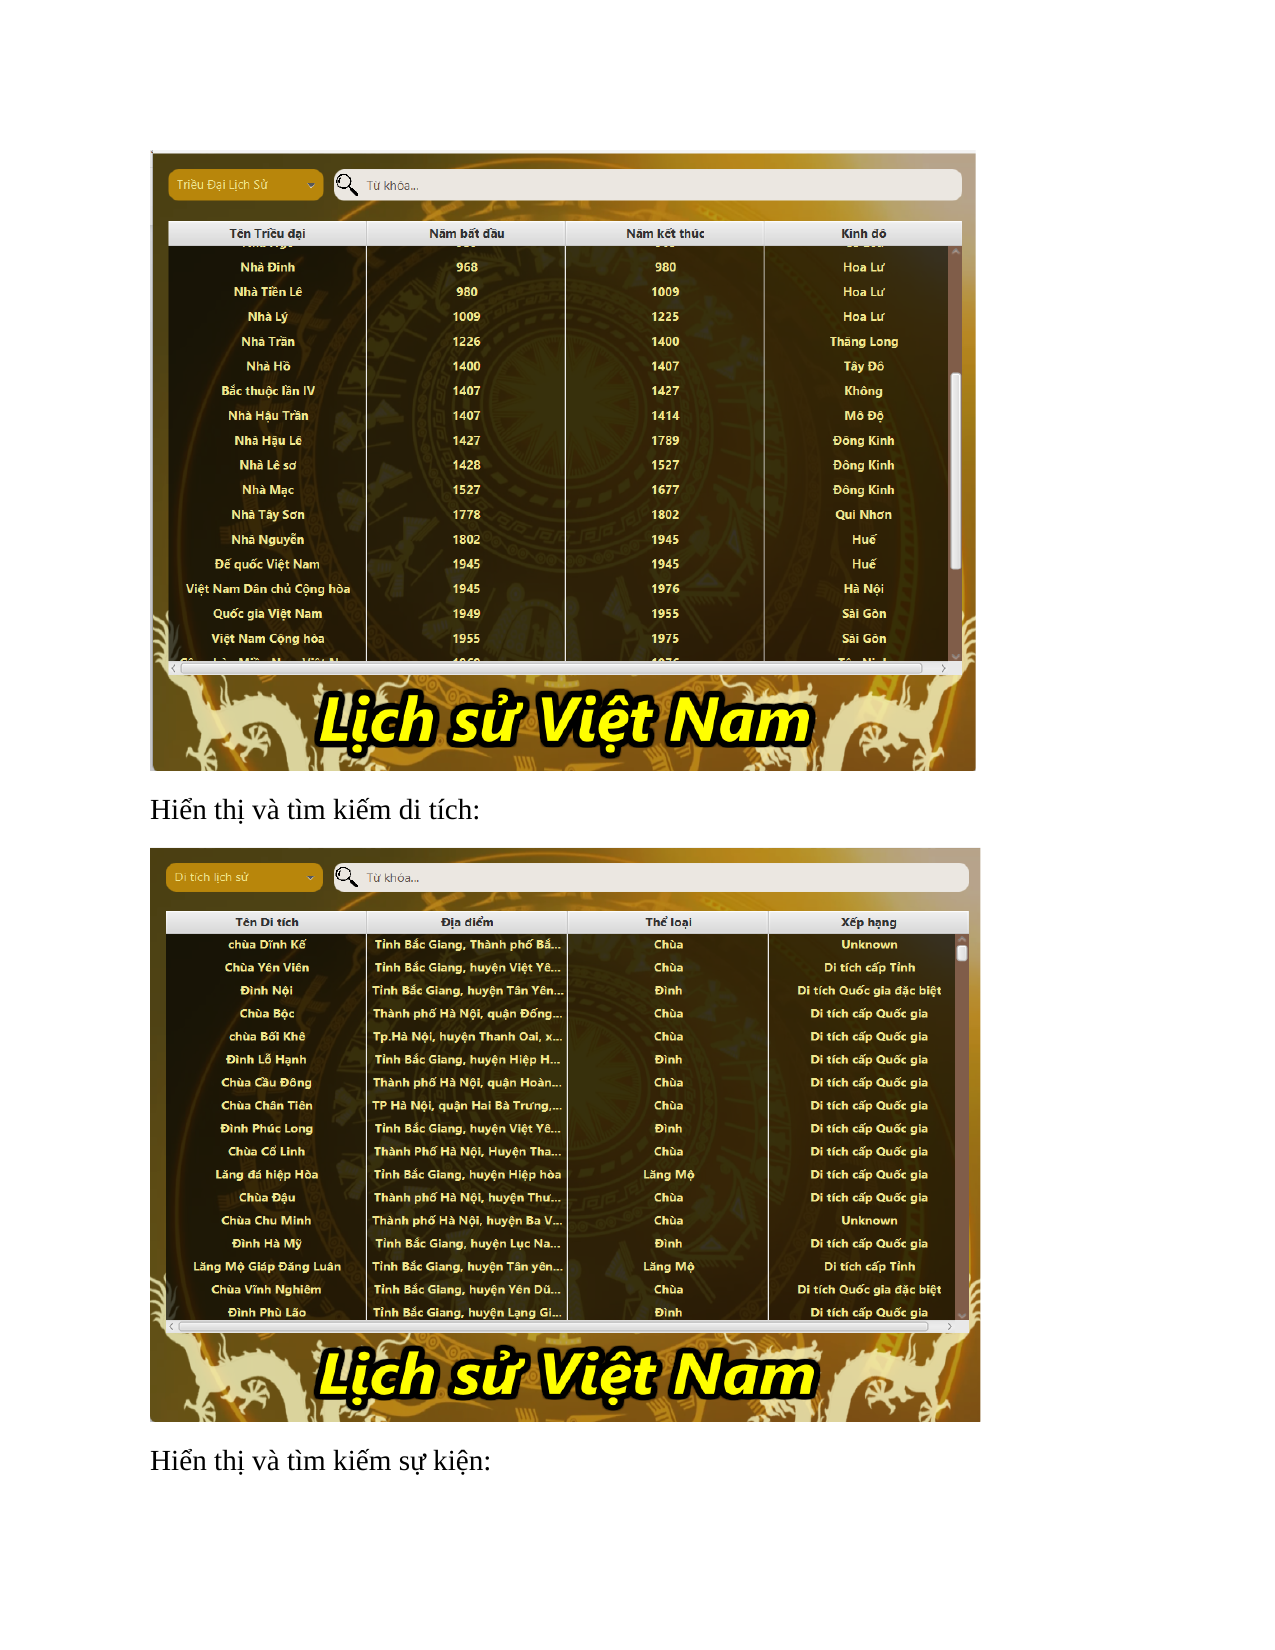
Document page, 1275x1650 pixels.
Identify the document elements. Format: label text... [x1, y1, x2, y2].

picture [150, 847, 981, 1422]
picture [150, 150, 976, 771]
text Hiển thị và tìm kiếm sự kiện: [150, 1443, 1125, 1477]
text Hiển thị và tìm kiếm di tích: [150, 792, 1125, 825]
